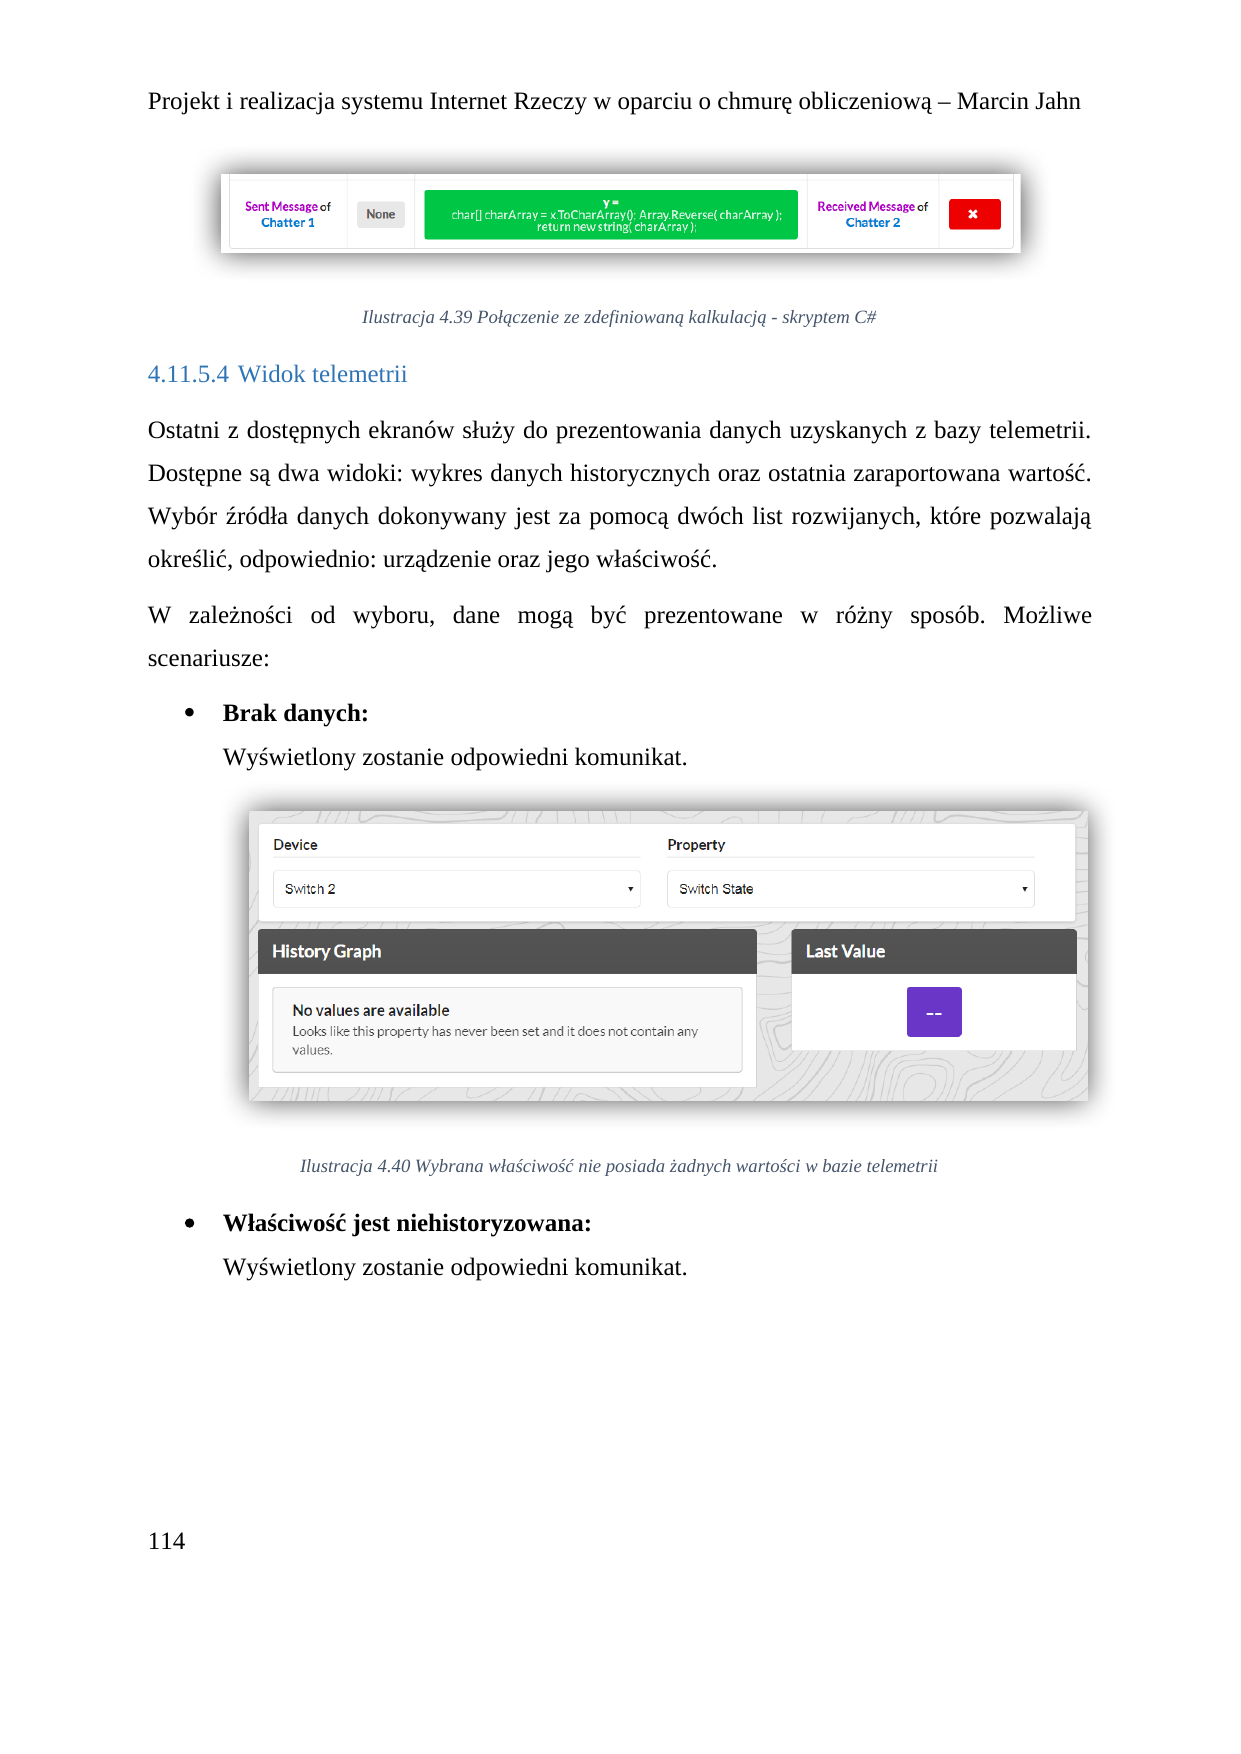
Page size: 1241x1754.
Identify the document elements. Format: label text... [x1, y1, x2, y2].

list Właściwość jest niehistoryzowana: [185, 1208, 1093, 1237]
list Brak danych: [185, 698, 1093, 727]
subtitle Widok telemetrii [148, 359, 1093, 388]
text Ilustracja 4.34 Połączenie ze zdefiniowaną kalkulacją - skryptem C# [148, 306, 1093, 327]
picture [221, 174, 1021, 253]
picture [249, 811, 1088, 1101]
list Wyświetlony zostanie odpowiedni komunikat. [223, 742, 1093, 770]
text Ostatni z dostępnych ekranów służy do prezentowania danych uzyskanych z bazy telemetrii. Dostępne są dwa widoki: wykres danych historycznych oraz ostatnia zaraportowana wartość. Wybór źródła danych dokonywany jest za pomocą dwóch list rozwijanych, które pozwalają określić, odpowiednio: urządzenie oraz jego właściwość. [148, 415, 1093, 573]
list Wyświetlony zostanie odpowiedni komunikat. [223, 1252, 1093, 1280]
text W zależności od wyboru, dane mogą być prezentowane w różny sposób. Możliwe scenariusze: [148, 600, 1093, 672]
text Ilustracja 4.35 Wybrana właściwość nie posiada żadnych wartości w bazie telemetrii [148, 1155, 1093, 1177]
